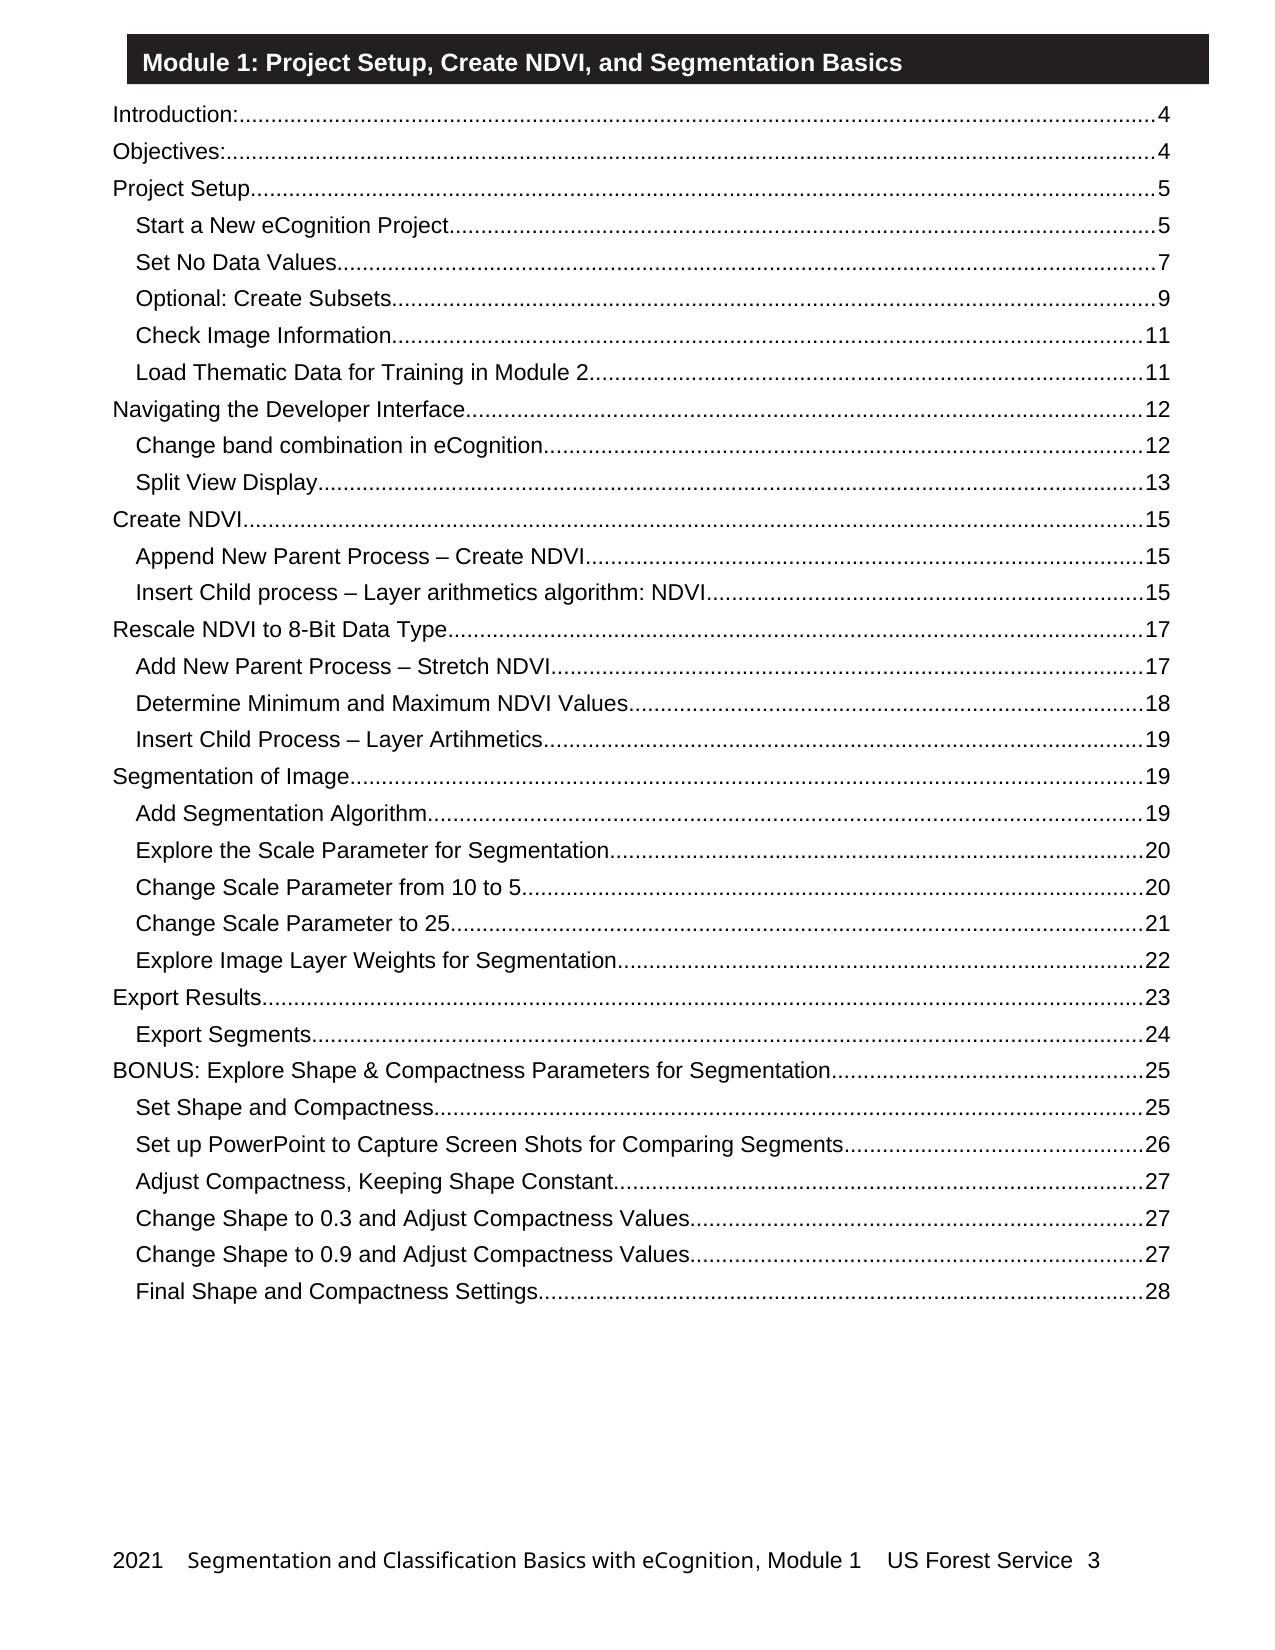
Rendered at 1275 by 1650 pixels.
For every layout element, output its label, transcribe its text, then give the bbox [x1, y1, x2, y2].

text Add New Parent Process – Stretch NDVI 17 [135, 653, 1171, 679]
text Explore Image Layer Weights for Segmentation 22 [135, 947, 1171, 973]
text Insert Child process – Layer arithmetics algorithm: NDVI 15 [135, 579, 1171, 606]
text Add Segmentation Algorithm 19 [135, 800, 1171, 826]
text Set No Data Values 7 [135, 248, 1171, 275]
text Append New Parent Process – Create NDVI 15 [135, 543, 1171, 569]
text Export Segments 24 [135, 1021, 1171, 1047]
text Change Scale Parameter from 10 to 5 20 [135, 873, 1171, 900]
text Explore the Scale Parameter for Segmentation 20 [135, 837, 1171, 863]
text Change Scale Parameter to 25 21 [135, 910, 1171, 937]
text Change Shape to 0.9 and Adjust Compactness Values 27 [135, 1241, 1171, 1268]
text Determine Minimum and Maximum NDVI Values 18 [135, 690, 1171, 716]
text Insert Child Process – Layer Artihmetics 19 [135, 726, 1171, 753]
text Change band combination in eCognition 12 [135, 432, 1171, 459]
text Create NDVI 15 [112, 506, 1171, 532]
text Introduction: 4 [112, 101, 1171, 128]
text Check Image Information 11 [135, 322, 1171, 348]
text Adjust Compactness, Keeping Shape Constant 27 [135, 1168, 1171, 1194]
text Objectives: 4 [112, 138, 1171, 164]
text Set Shape and Compactness 25 [135, 1094, 1171, 1121]
text Final Shape and Compactness Settings 28 [135, 1278, 1171, 1304]
text Change Shape to 0.3 and Adjust Compactness Values 27 [135, 1204, 1171, 1231]
text Split View Display 13 [135, 469, 1171, 495]
text Export Results 23 [112, 984, 1171, 1010]
text Segmentation of Image 19 [112, 763, 1171, 789]
text Project Setup 5 [112, 175, 1171, 201]
text Set up PowerPoint to Capture Screen Shots for Comparing Segments 26 [135, 1131, 1171, 1157]
text Navigating the Developer Interface 12 [112, 396, 1171, 422]
text Load Thematic Data for Training in Module 2 11 [135, 359, 1171, 385]
text BONUS: Explore Shape & Compactness Parameters for Segmentation 25 [112, 1057, 1171, 1084]
text Start a New eCognition Project 5 [135, 212, 1171, 238]
text Optional: Create Subsets 9 [135, 285, 1171, 312]
text Rescale NDVI to 8-Bit Data Type 17 [112, 616, 1171, 642]
